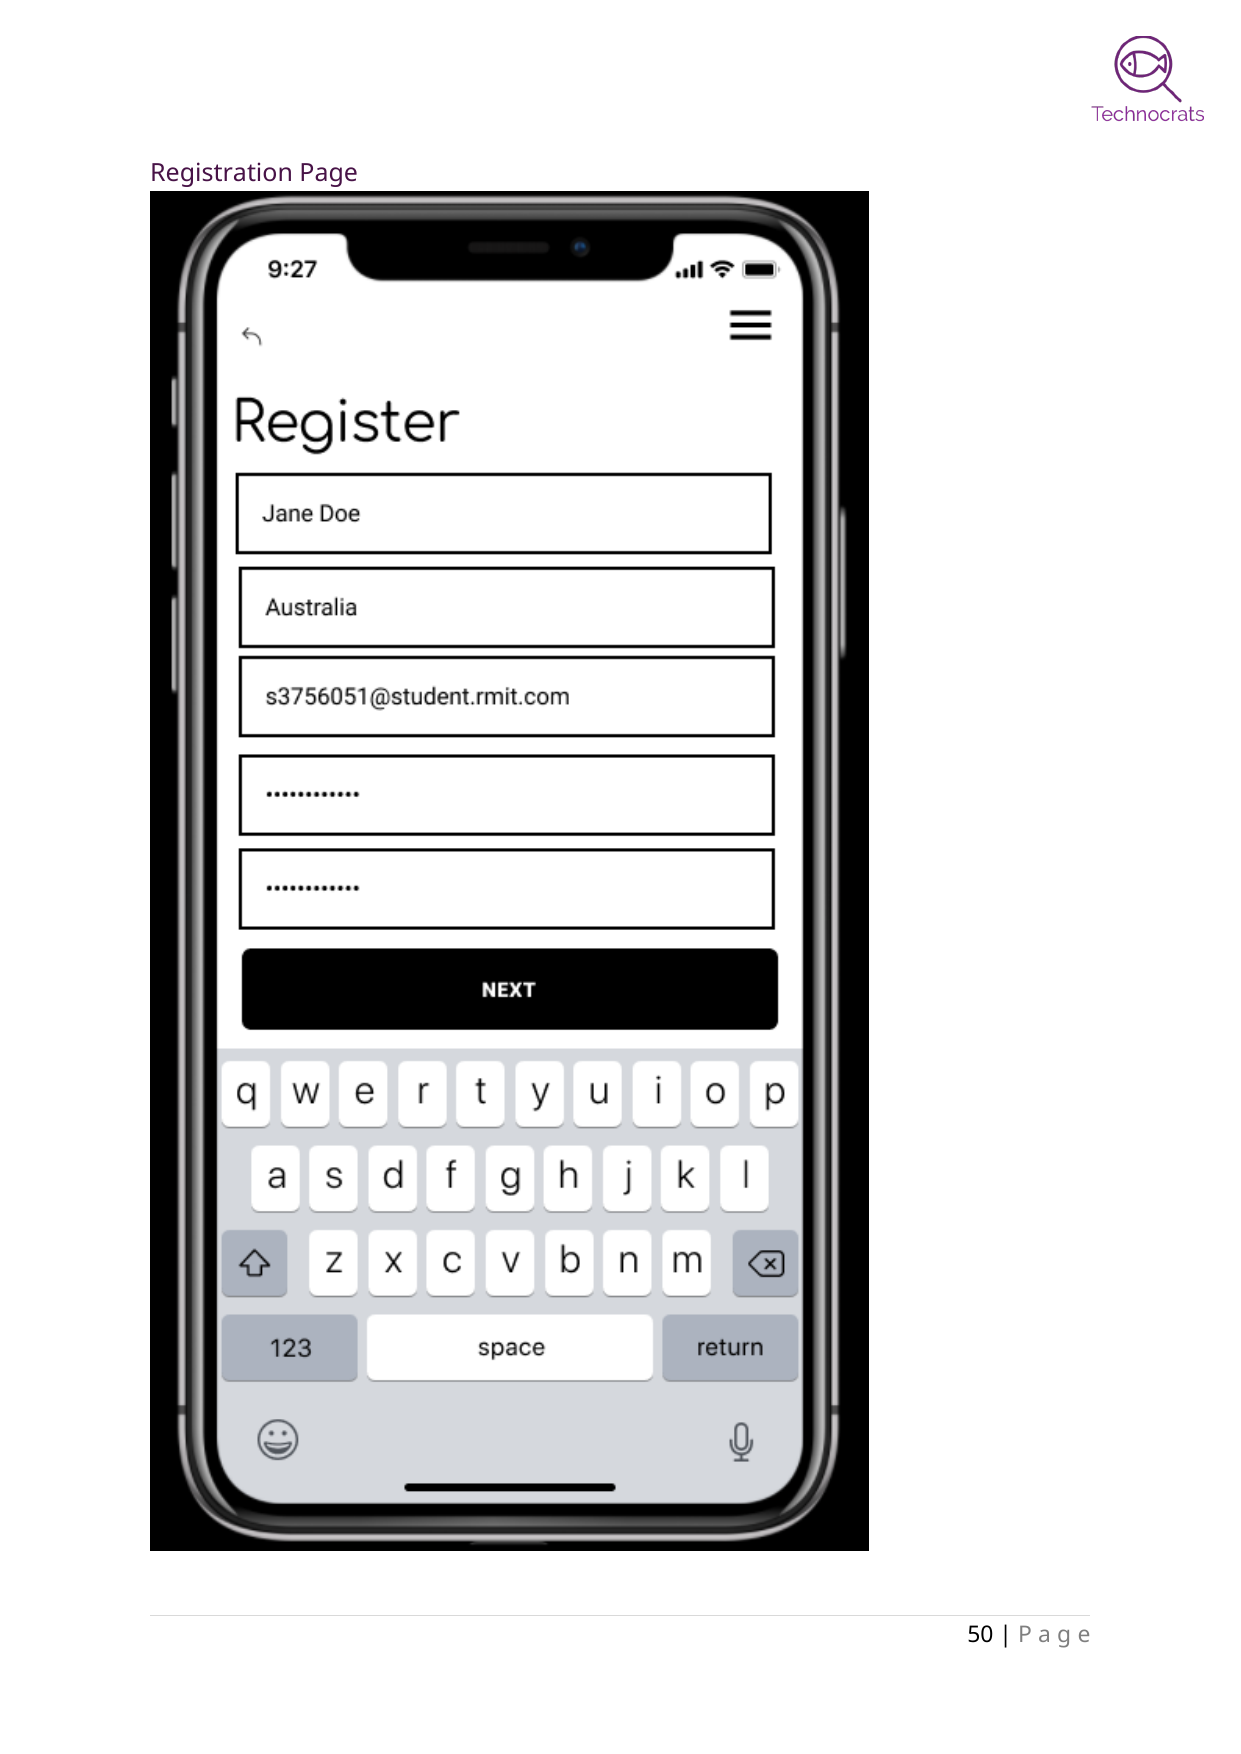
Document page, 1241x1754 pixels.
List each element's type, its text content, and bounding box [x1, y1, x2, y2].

picture [1090, 36, 1205, 122]
subtitle Registration Page [150, 154, 1090, 188]
picture [150, 191, 869, 1551]
